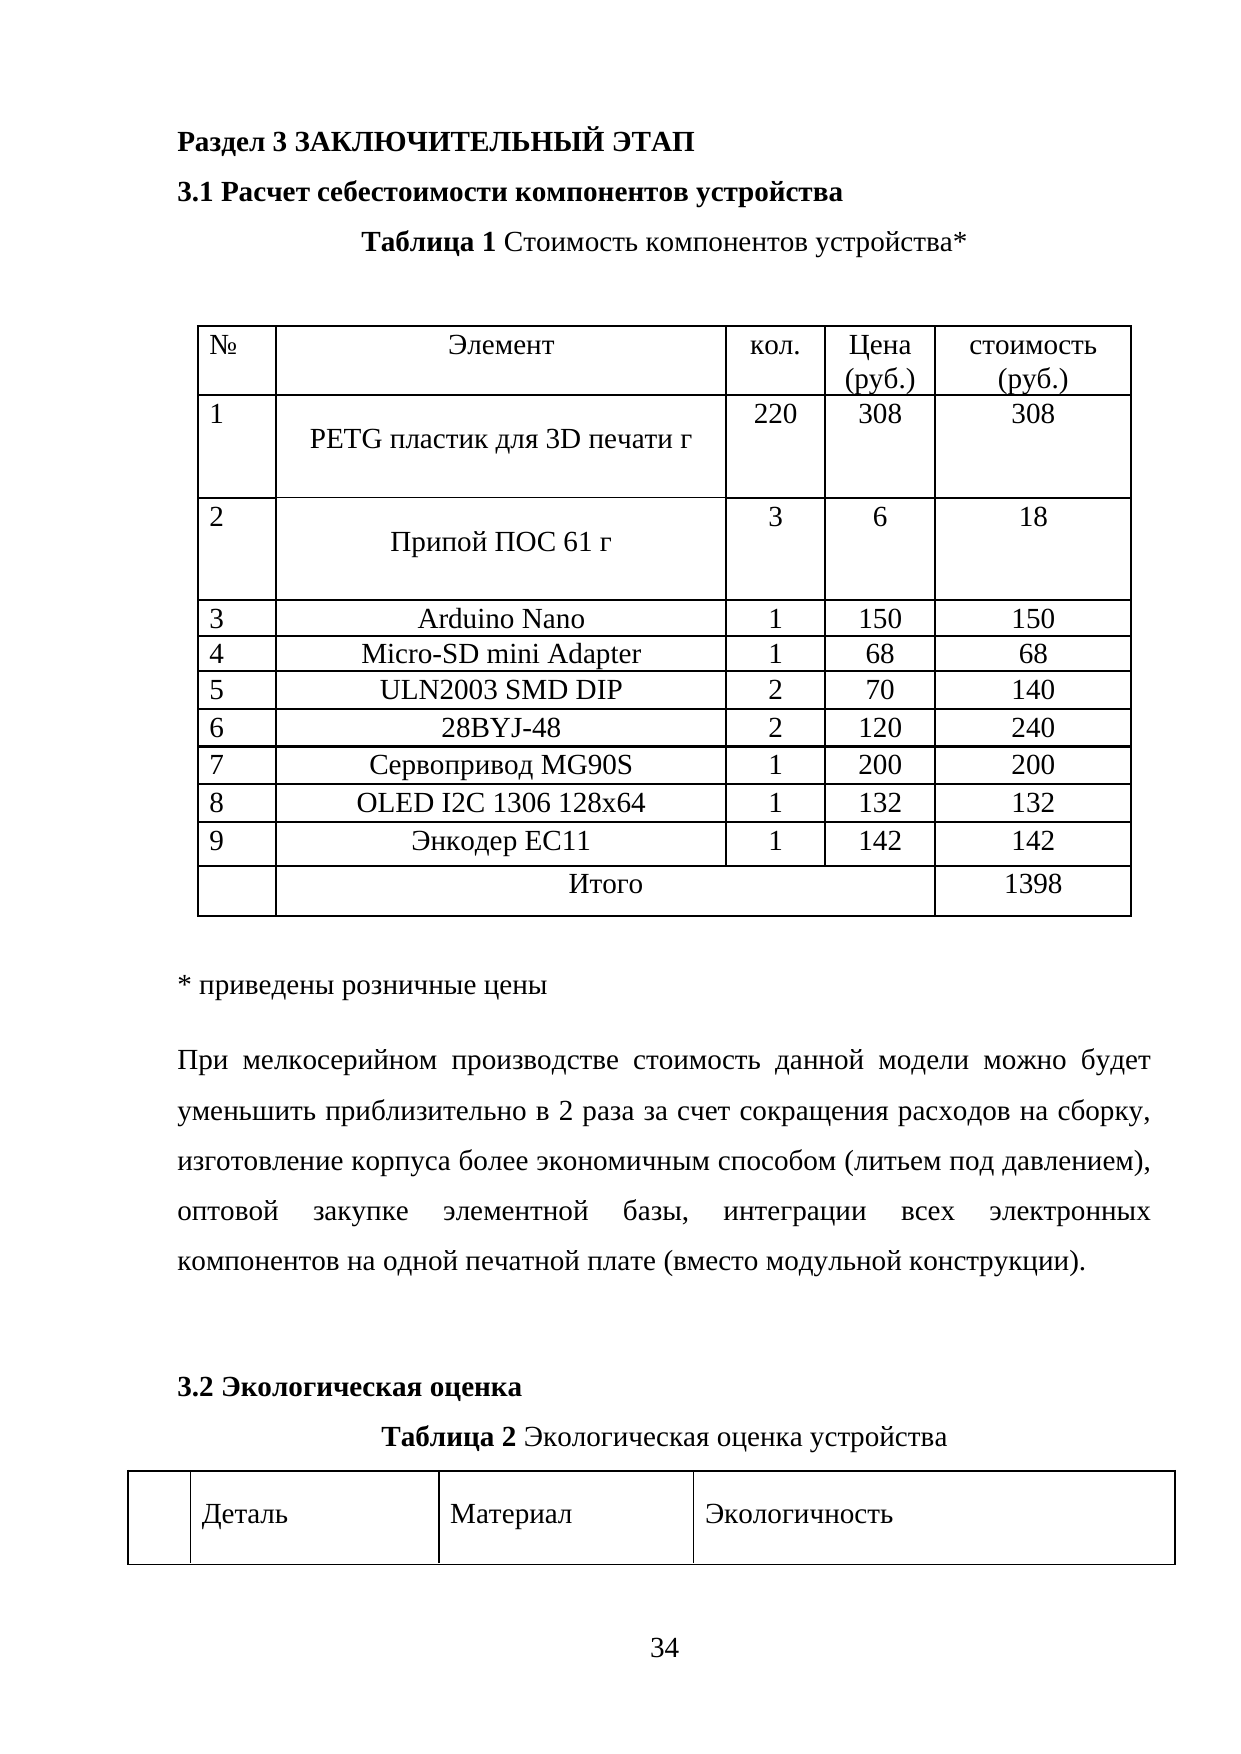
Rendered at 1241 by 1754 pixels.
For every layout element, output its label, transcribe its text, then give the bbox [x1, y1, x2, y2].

table_cell 68 [936, 637, 1130, 670]
table_header № [199, 327, 275, 394]
table_cell PETG пластик для 3D печати г [277, 396, 725, 497]
table_cell 1 [727, 601, 824, 634]
table_cell 3 [199, 601, 275, 634]
table_cell 9 [199, 823, 275, 864]
table_cell OLED I2C 1306 128x64 [277, 785, 725, 821]
table_cell Энкодер EC11 [277, 823, 725, 864]
text 3.2 Экологическая оценка [177, 1369, 1152, 1403]
table_cell 28BYJ-48 [277, 710, 725, 745]
table_cell Arduino Nano [277, 601, 725, 634]
table_cell 2 [727, 672, 824, 708]
table_header [129, 1472, 190, 1563]
text Таблица 1 Стоимость компонентов устройства* [177, 224, 1152, 258]
table_cell 18 [936, 499, 1130, 599]
table_cell 1 [727, 637, 824, 670]
table_cell 1398 [936, 867, 1130, 914]
table_cell 2 [199, 499, 275, 599]
table_header Элемент [277, 327, 725, 394]
table_header стоимость (руб.) [936, 327, 1130, 394]
table_cell 3 [727, 499, 824, 599]
table_cell 68 [826, 637, 934, 670]
table_cell [199, 867, 275, 914]
table_header кол. [727, 327, 824, 394]
table_cell 1 [727, 823, 824, 864]
table_cell 5 [199, 672, 275, 708]
table_cell 6 [826, 499, 934, 599]
table_cell 240 [936, 710, 1130, 745]
table_cell 150 [936, 601, 1130, 634]
text 3.1 Расчет себестоимости компонентов устройства [177, 174, 1152, 208]
table_cell 4 [199, 637, 275, 670]
table_cell 1 [199, 396, 275, 497]
table_cell Припой ПОС 61 г [277, 498, 725, 599]
table_cell 132 [826, 785, 934, 821]
table_cell 120 [826, 710, 934, 745]
table_cell 150 [826, 601, 934, 634]
table_header Экологичность [694, 1472, 1174, 1563]
table_cell 142 [826, 823, 934, 864]
table_header Деталь [191, 1472, 438, 1563]
subtitle Раздел 3 ЗАКЛЮЧИТЕЛЬНЫЙ ЭТАП [177, 124, 1152, 157]
table_cell Micro-SD mini Adapter [277, 637, 725, 670]
table_cell ULN2003 SMD DIP [277, 672, 725, 708]
text При мелкосерийном производстве стоимость данной модели можно будет уменьшить приблизительно в 2 раза за счет сокращения расходов на сборку, изготовление корпуса более экономичным способом (литьем под давлением), оптовой закупке элементной базы, интеграции всех электронных компонентов на одной печатной плате (вместо модульной конструкции). [177, 1042, 1152, 1277]
table_cell 200 [936, 748, 1130, 783]
table_header Материал [440, 1472, 693, 1563]
table_cell Сервопривод MG90S [277, 748, 725, 783]
table_cell 7 [199, 748, 275, 783]
table_cell 2 [727, 710, 824, 745]
table_cell 8 [199, 785, 275, 821]
table_cell 1 [727, 748, 824, 783]
table_cell 140 [936, 672, 1130, 708]
table_cell 220 [727, 396, 824, 497]
table_cell Итого [277, 867, 934, 914]
table_header Цена (руб.) [826, 327, 934, 394]
table_cell 308 [936, 396, 1130, 497]
table_cell 132 [936, 785, 1130, 821]
table_cell 200 [826, 748, 934, 783]
table_cell 70 [826, 672, 934, 708]
table_cell 1 [727, 785, 824, 821]
table_cell 308 [826, 396, 934, 497]
table_cell 6 [199, 710, 275, 745]
text Таблица 2 Экологическая оценка устройства [177, 1419, 1152, 1453]
text * приведены розничные цены [177, 967, 1152, 1001]
table_cell 142 [936, 823, 1130, 864]
